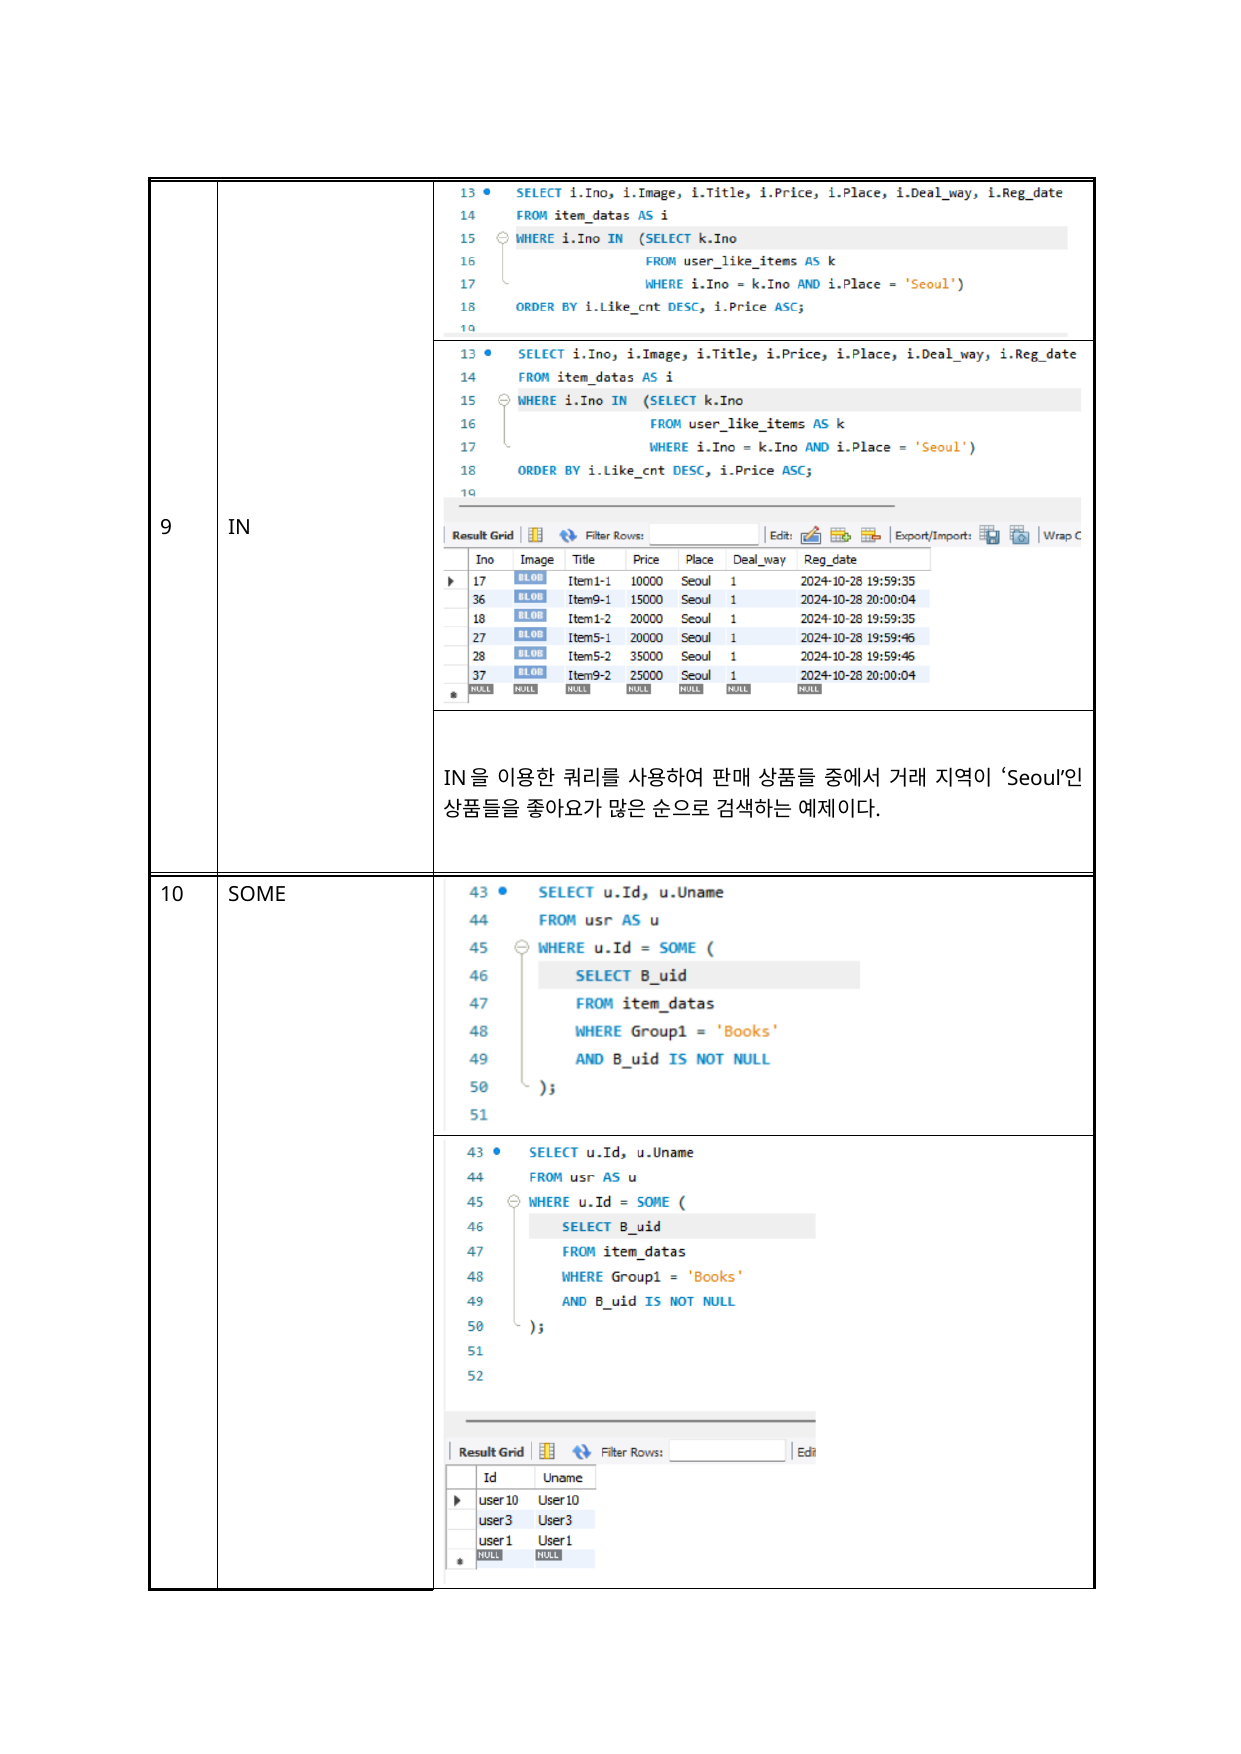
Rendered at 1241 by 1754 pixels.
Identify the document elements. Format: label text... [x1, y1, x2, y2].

picture [443, 346, 1082, 707]
table_cell [434, 1136, 1093, 1587]
picture [443, 184, 1068, 337]
table_cell [434, 877, 1093, 1134]
table_header 9 [151, 182, 217, 872]
table_header IN [218, 182, 433, 872]
picture [443, 879, 861, 1131]
table_cell SOME [218, 877, 433, 1587]
table_cell IN을 이용한 쿼리를 사용하여 판매 상품들 중에서 거래 지역이 ‘Seoul’인 상품들을 좋아요가 많은 순으로 검색하는 예제이다. [434, 711, 1093, 872]
picture [443, 1140, 816, 1584]
table_header [434, 182, 1093, 340]
table_cell 10 [151, 877, 217, 1587]
table_cell [434, 341, 1093, 710]
